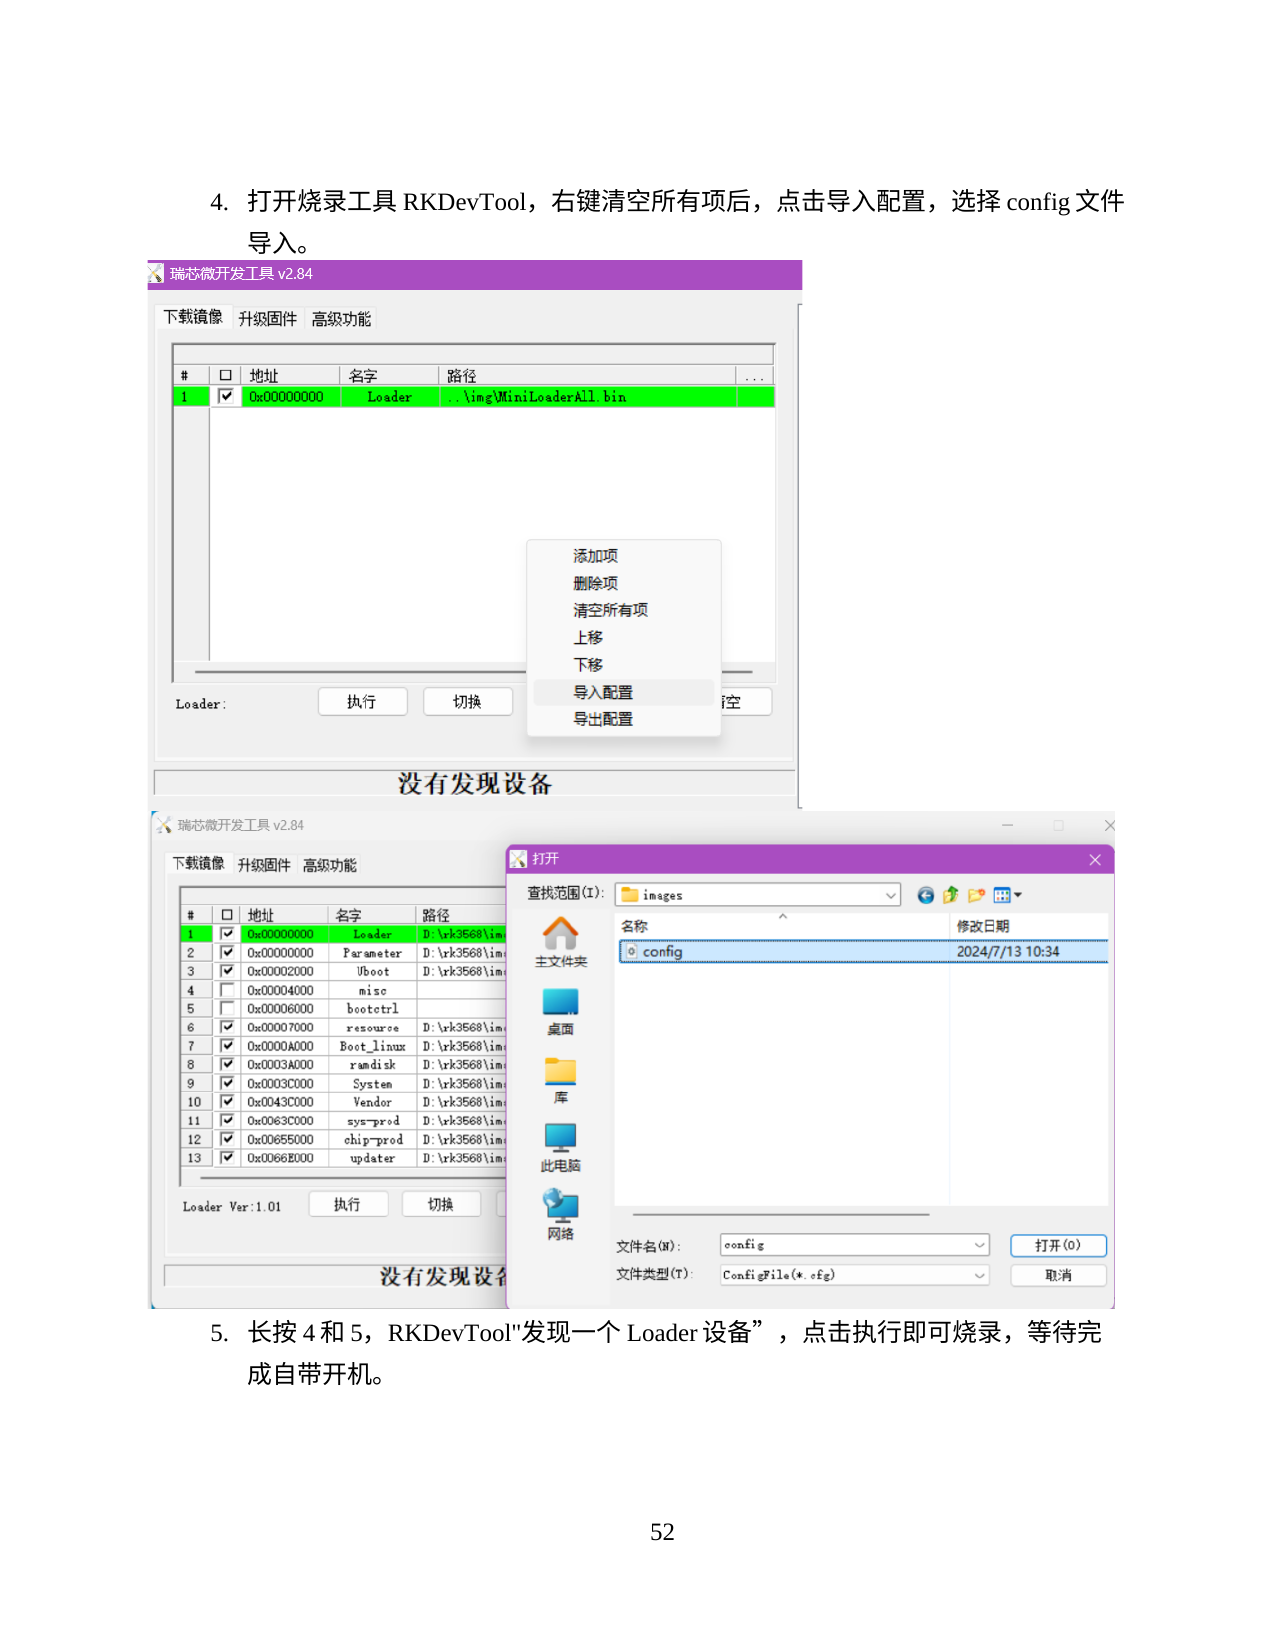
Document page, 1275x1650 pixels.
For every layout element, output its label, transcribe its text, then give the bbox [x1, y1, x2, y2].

list 打开烧录工具RKDevTool，右键清空所有项后，点击导入配置，选择config文件导入。 [210, 177, 1127, 261]
picture [147, 260, 1115, 1309]
list 长按4和5，RKDevTool"发现一个Loader设备”，点击执行即可烧录，等待完成自带开机。 [210, 1308, 1127, 1392]
